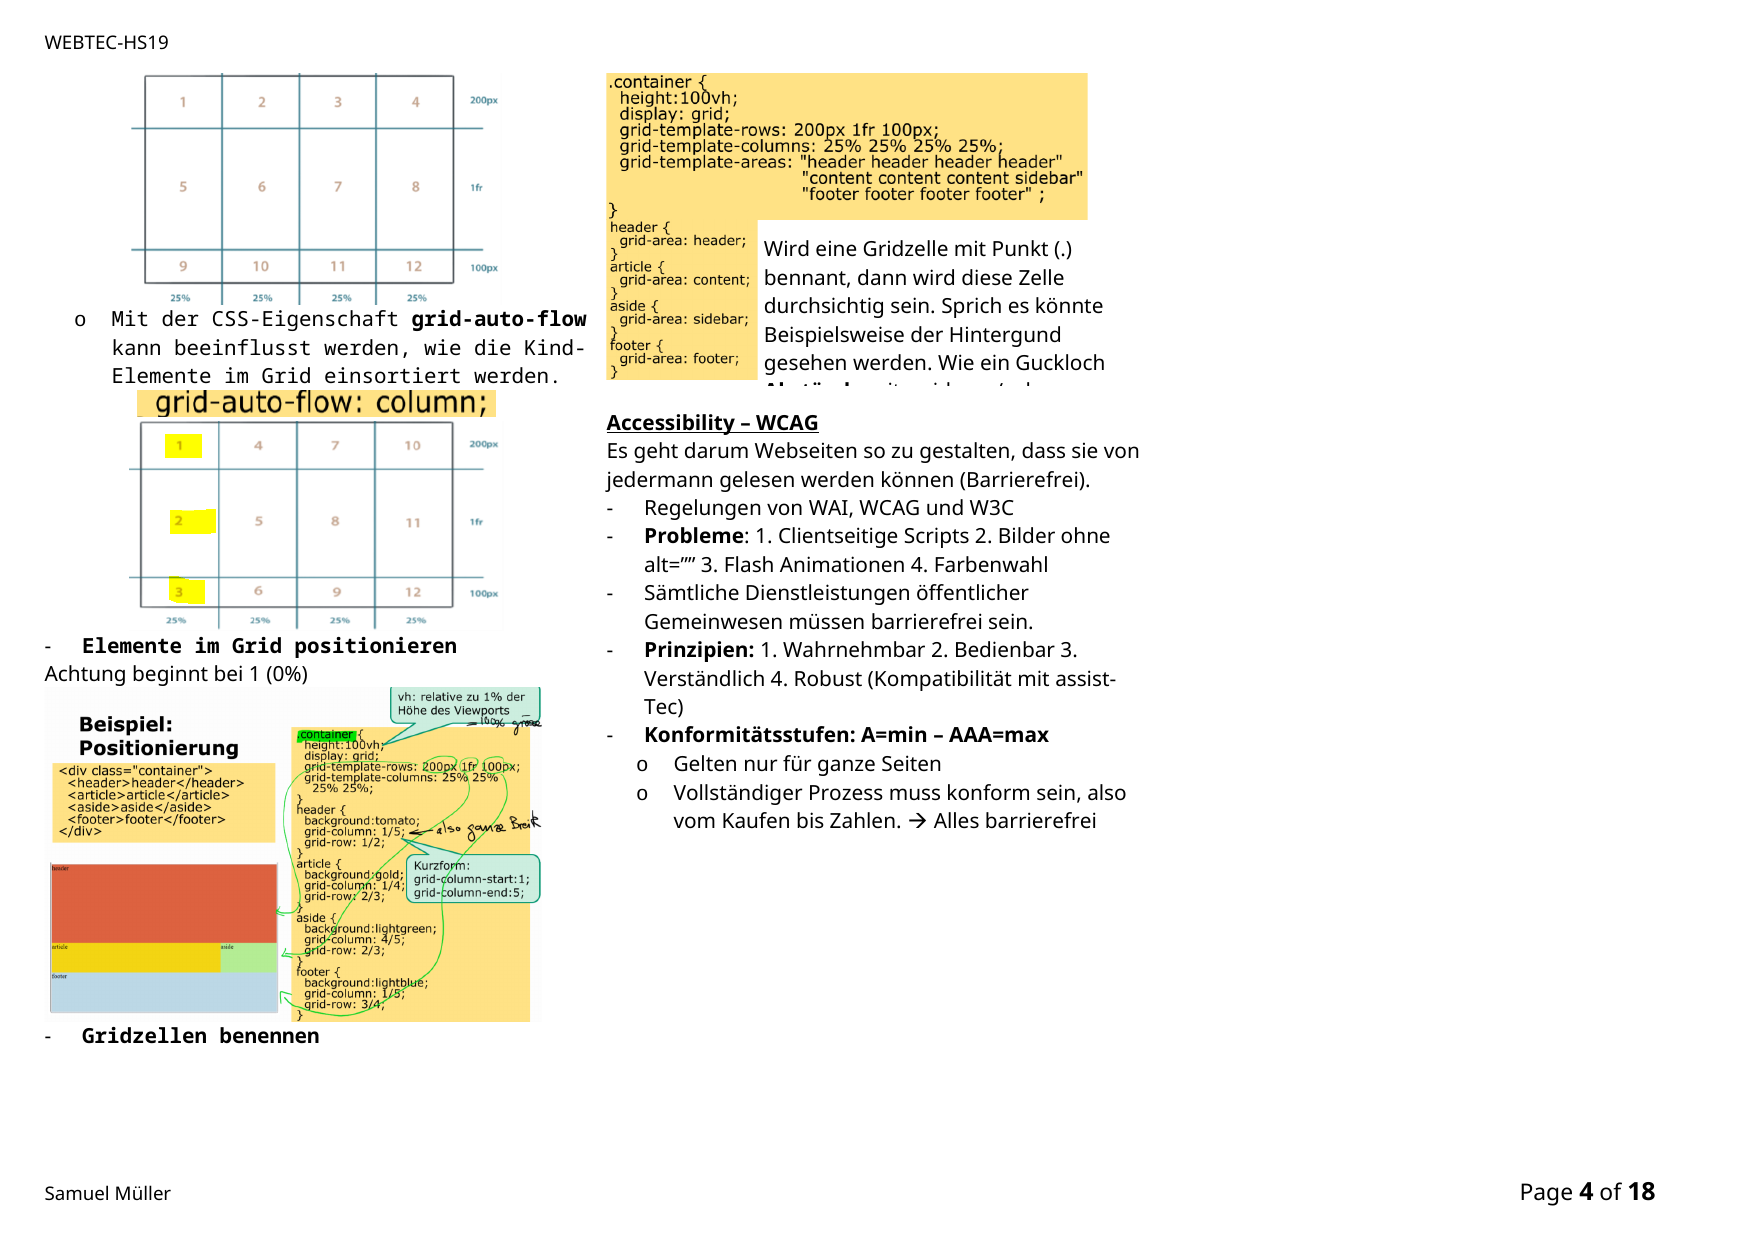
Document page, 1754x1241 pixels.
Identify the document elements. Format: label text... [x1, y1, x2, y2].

picture [44, 687, 542, 1022]
list Regelungen von WAI, WCAG und W3C [606, 493, 1151, 522]
list Gelten nur für ganze Seiten [636, 749, 1151, 778]
list Gridzellen benennen [44, 1021, 589, 1050]
picture [606, 73, 1088, 380]
list Sämtliche Dienstleistungen öffentlicher Gemeinwesen müssen barrierefrei sein. [606, 578, 1151, 635]
picture [129, 421, 504, 631]
list Elemente im Grid positionieren [44, 631, 589, 659]
list Prinzipien: 1. Wahrnehmbar 2. Bedienbar 3. Verständlich 4. Robust (Kompatibilität mit assist-Tec) [606, 635, 1151, 721]
text Es geht darum Webseiten so zu gestalten, dass sie von jedermann gelesen werden können (Barrierefrei). [606, 436, 1151, 493]
picture [131, 73, 502, 305]
list Mit der CSS-Eigenschaft grid-auto-flow kann beeinflusst werden, wie die Kind-Elemente im Grid einsortiert werden. [74, 304, 589, 390]
list Konformitätsstufen: A=min – AAA=max [606, 721, 1151, 749]
list Probleme: 1. Clientseitige Scripts 2. Bilder ohne alt=”” 3. Flash Animationen 4. Farbenwahl [606, 522, 1151, 578]
list Vollständiger Prozess muss konform sein, also vom Kaufen bis Zahlen. Alles barrierefrei [636, 778, 1151, 834]
text Achtung beginnt bei 1 (0%) [44, 659, 589, 688]
text Accessibility – WCAG [606, 408, 1151, 436]
picture [137, 390, 496, 417]
